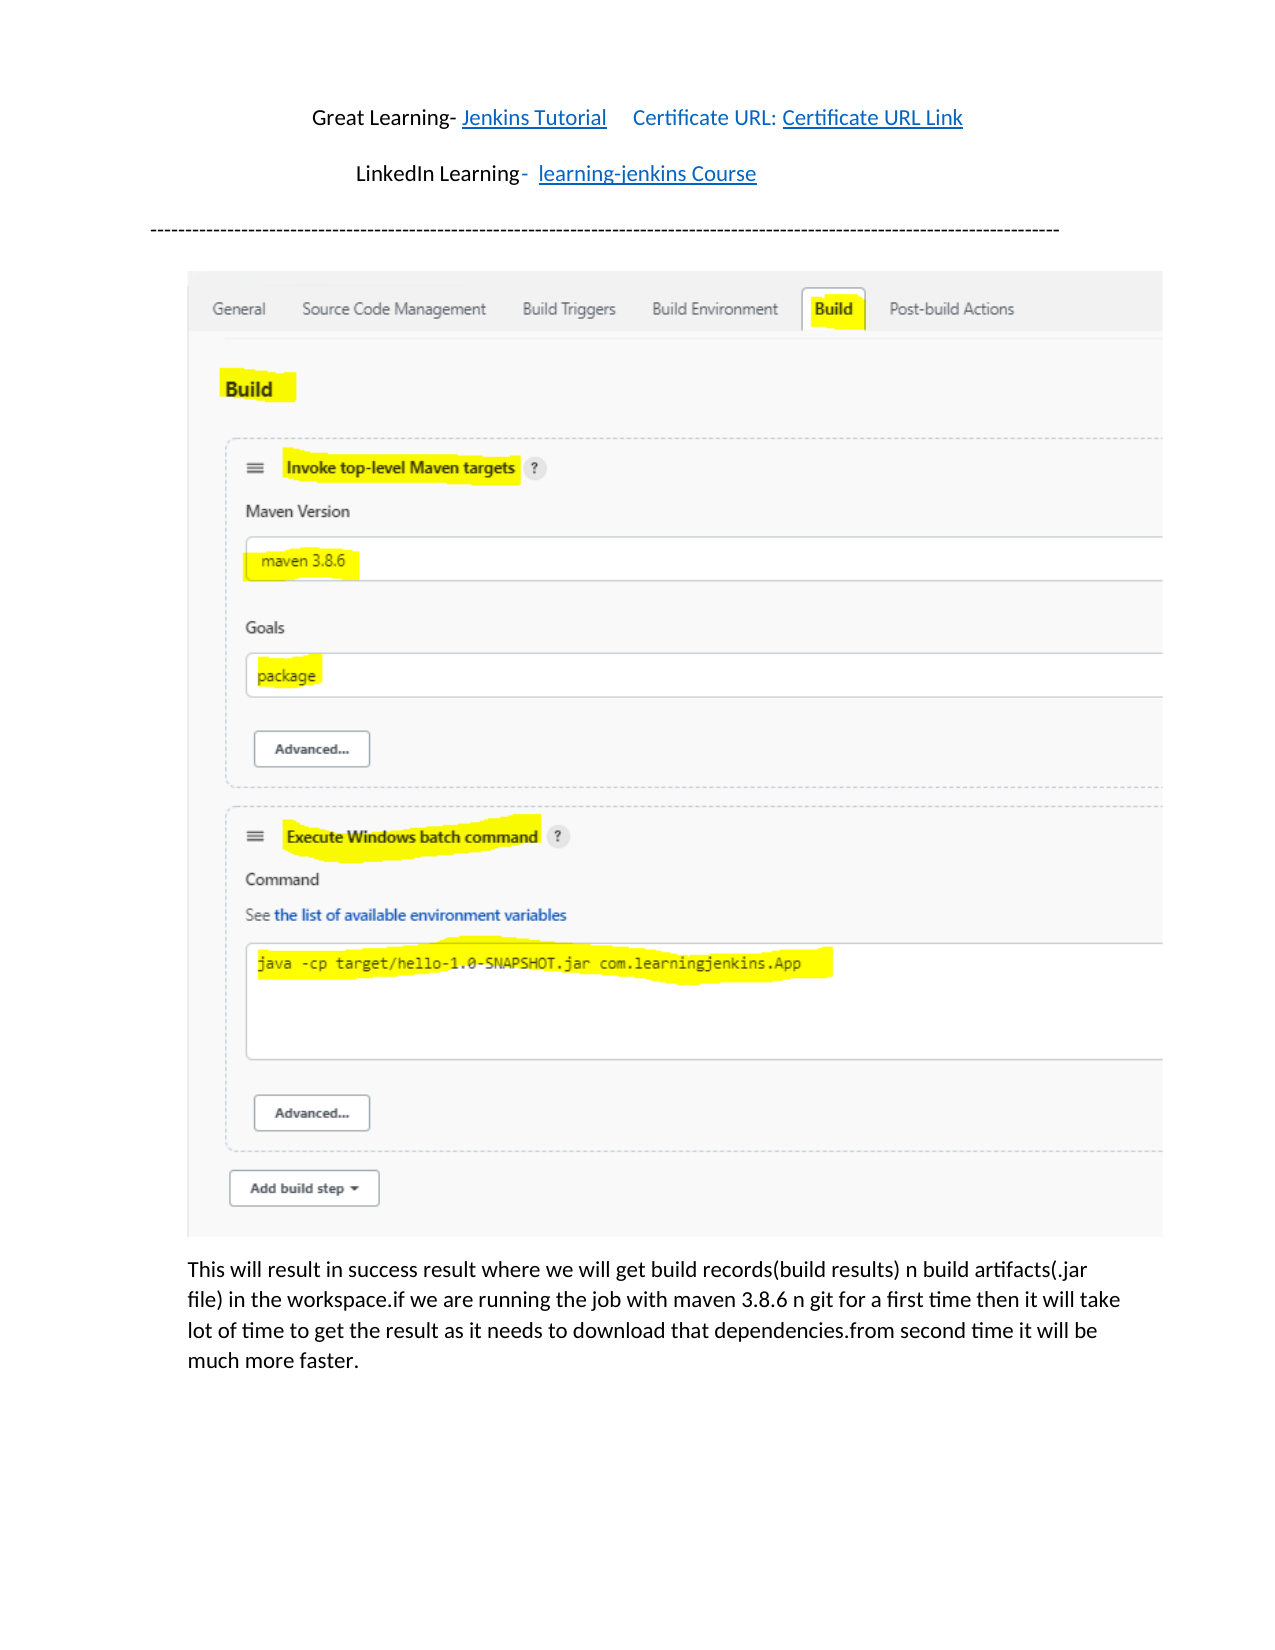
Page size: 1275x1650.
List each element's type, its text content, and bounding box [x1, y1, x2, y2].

text This will result in success result where we will get build records(build results) n build artifacts(.jar file) in the workspace.if we are running the job with maven 3.8.6 n git for a first time then it will take lot of time to get the result as it needs to download that dependencies.from second time it will be much more faster. [187, 1255, 1125, 1374]
picture [187, 271, 1163, 1237]
